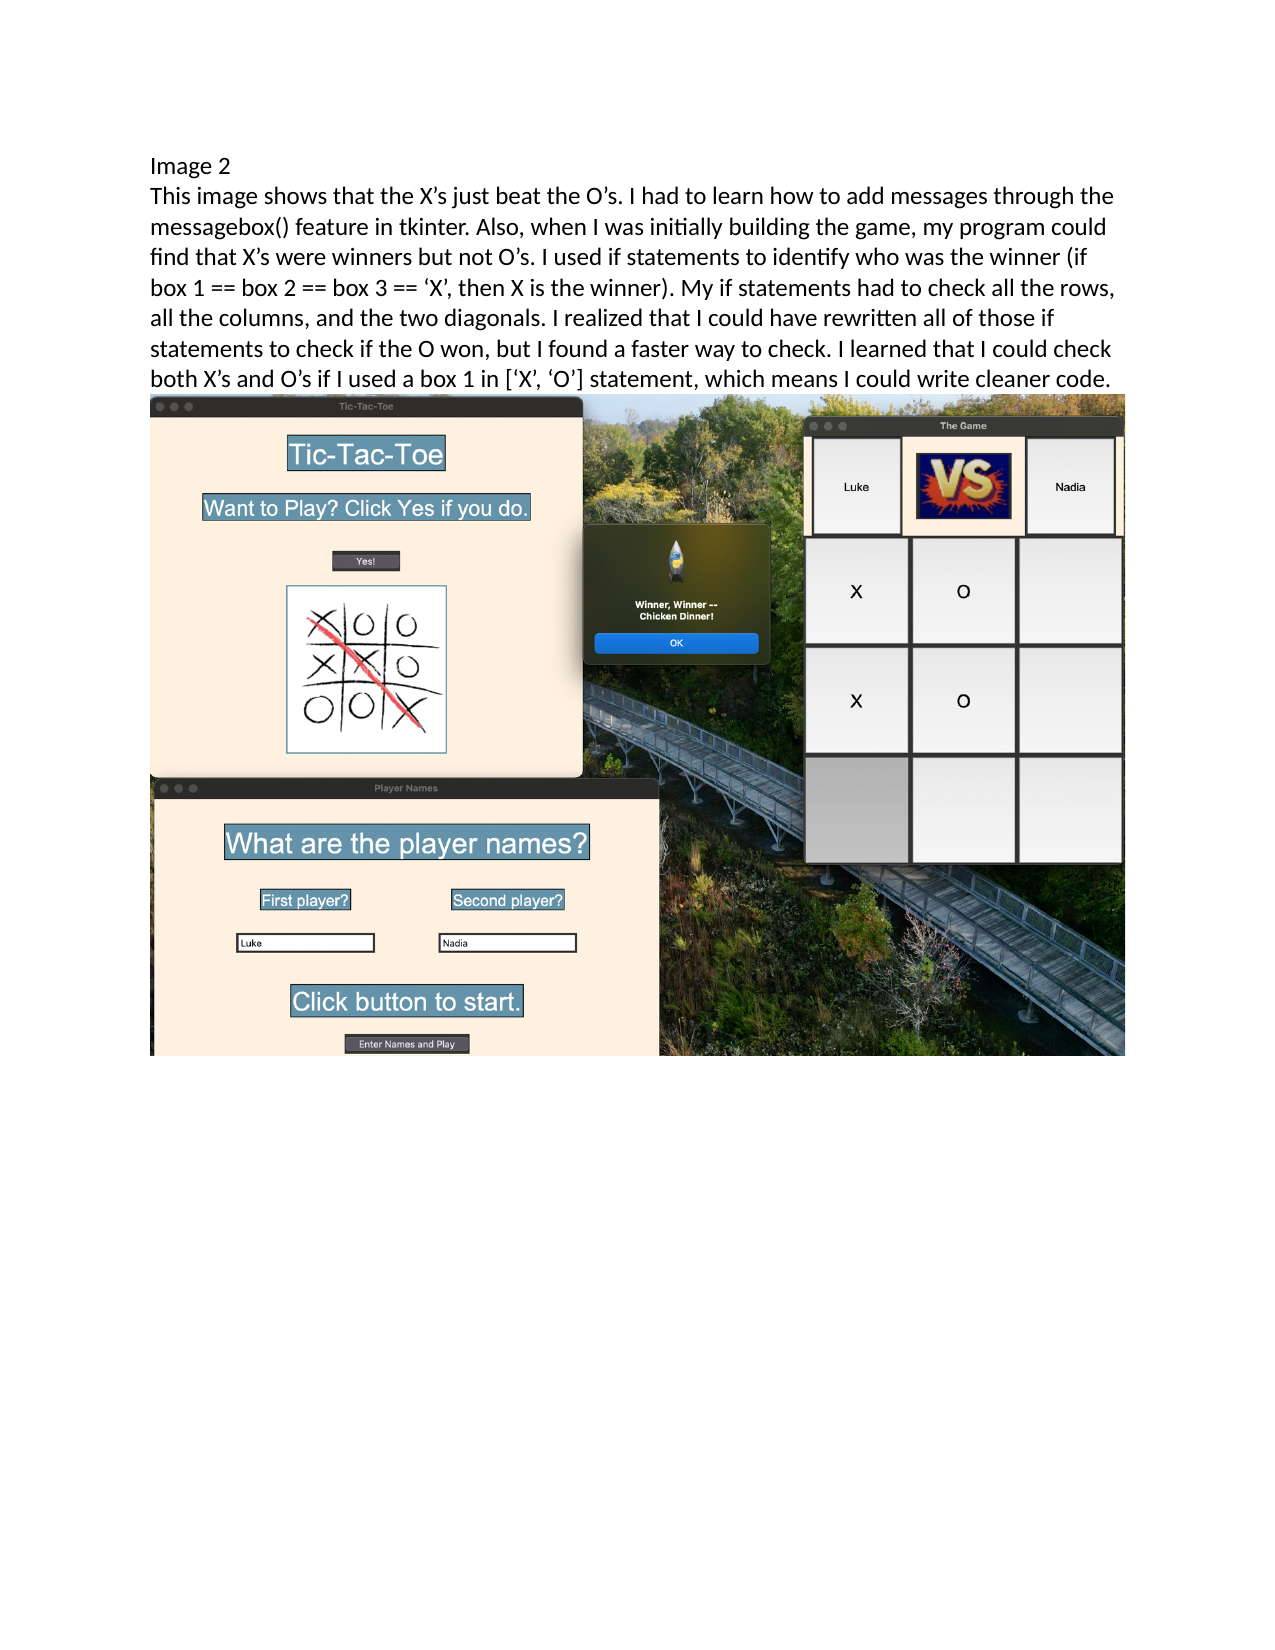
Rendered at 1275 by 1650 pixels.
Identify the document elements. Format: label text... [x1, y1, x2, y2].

picture [150, 394, 1125, 1056]
text This image shows that the X’s just beat the O’s. I had to learn how to add messages through the messagebox() feature in tkinter. Also, when I was initially building the game, my program could find that X’s were winners but not O’s. I used if statements to identify who was the winner (if box 1 == box 2 == box 3 == ‘X’, then X is the winner). My if statements had to check all the rows, all the columns, and the two diagonals. I realized that I could have rewritten all of those if statements to check if the O won, but I found a faster way to check. I learned that I could check both X’s and O’s if I used a box 1 in [‘X’, ‘O’] statement, which means I could write cleaner code. [150, 181, 1125, 394]
text Image 2 [150, 150, 1125, 181]
